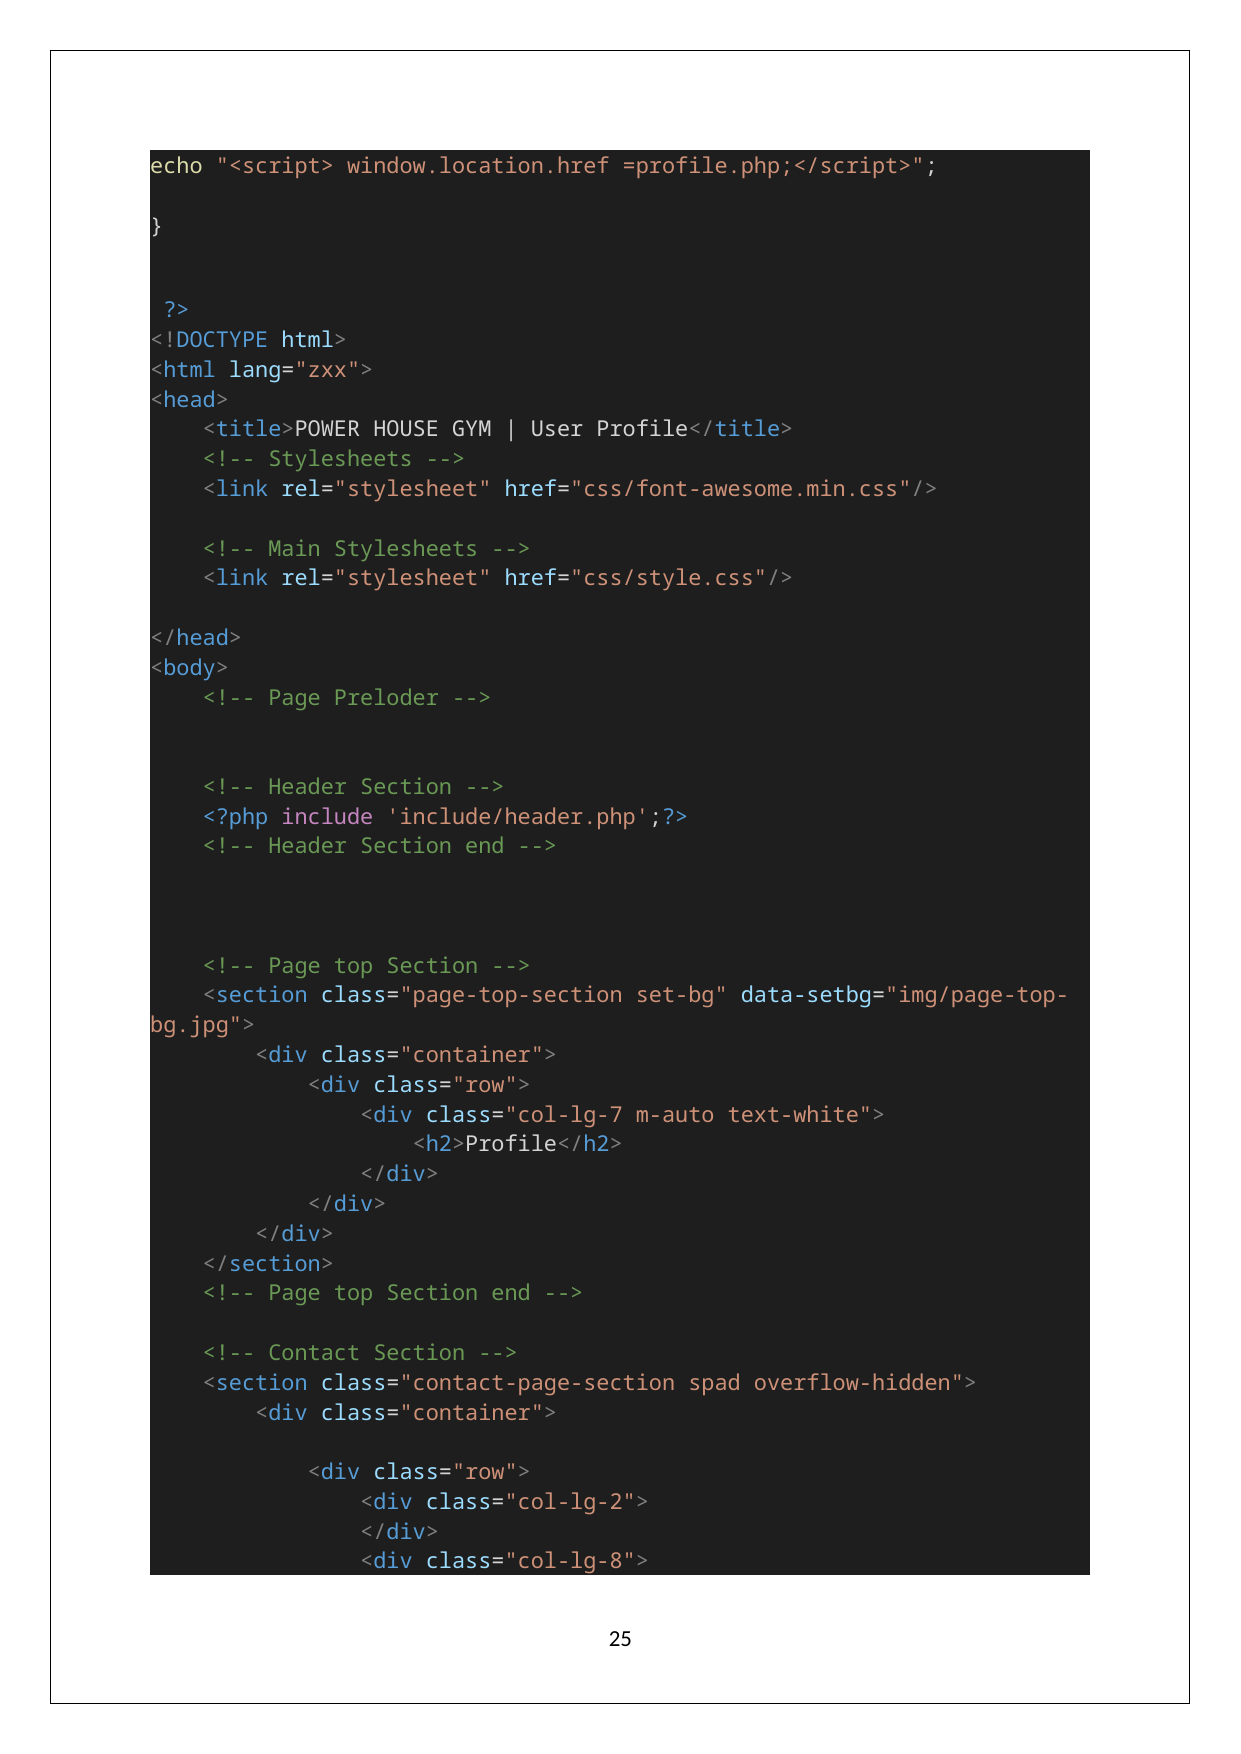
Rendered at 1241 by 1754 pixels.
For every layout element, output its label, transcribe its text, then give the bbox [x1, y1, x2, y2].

text <div class="container"> [150, 1039, 1090, 1069]
text </div> [150, 1516, 1090, 1545]
text <title>POWER HOUSE GYM | User Profile</title> [150, 413, 1090, 443]
text <head> [150, 383, 1090, 413]
text <!DOCTYPE html> [150, 324, 1090, 354]
text <div class="row"> [150, 1069, 1090, 1098]
text <section class="contact-page-section spad overflow-hidden"> [150, 1367, 1090, 1396]
text <link rel="stylesheet" href="css/style.css"/> [150, 562, 1090, 592]
text <!-- Stylesheets --> [150, 443, 1090, 473]
text <!-- Main Stylesheets --> [150, 532, 1090, 562]
text </head> [150, 622, 1090, 652]
text <?php include 'include/header.php';?> [150, 801, 1090, 830]
text </div> [150, 1188, 1090, 1218]
text <!-- Page top Section end --> [150, 1277, 1090, 1307]
text <div class="col-lg-7 m-auto text-white"> [150, 1098, 1090, 1128]
text </div> [150, 1158, 1090, 1188]
text } [150, 209, 1090, 239]
text <div class="row"> [150, 1456, 1090, 1486]
text <h2>Profile</h2> [150, 1128, 1090, 1158]
text <!-- Contact Section --> [150, 1337, 1090, 1367]
text <div class="container"> [150, 1396, 1090, 1426]
text <!-- Header Section --> [150, 771, 1090, 801]
text <!-- Header Section end --> [150, 830, 1090, 860]
text echo "<script> window.location.href =profile.php;</script>"; [150, 150, 1090, 180]
text <div class="col-lg-2"> [150, 1486, 1090, 1516]
text <!-- Page Preloder --> [150, 681, 1090, 711]
text </div> [150, 1218, 1090, 1247]
text <!-- Page top Section --> [150, 949, 1090, 979]
text </section> [150, 1247, 1090, 1277]
text <html lang="zxx"> [150, 354, 1090, 383]
text <body> [150, 652, 1090, 681]
text <div class="col-lg-8"> [150, 1545, 1090, 1575]
text <section class="page-top-section set-bg" data-setbg="img/page-top-bg.jpg"> [150, 979, 1090, 1039]
text ?> [150, 294, 1090, 324]
text <link rel="stylesheet" href="css/font-awesome.min.css"/> [150, 473, 1090, 503]
